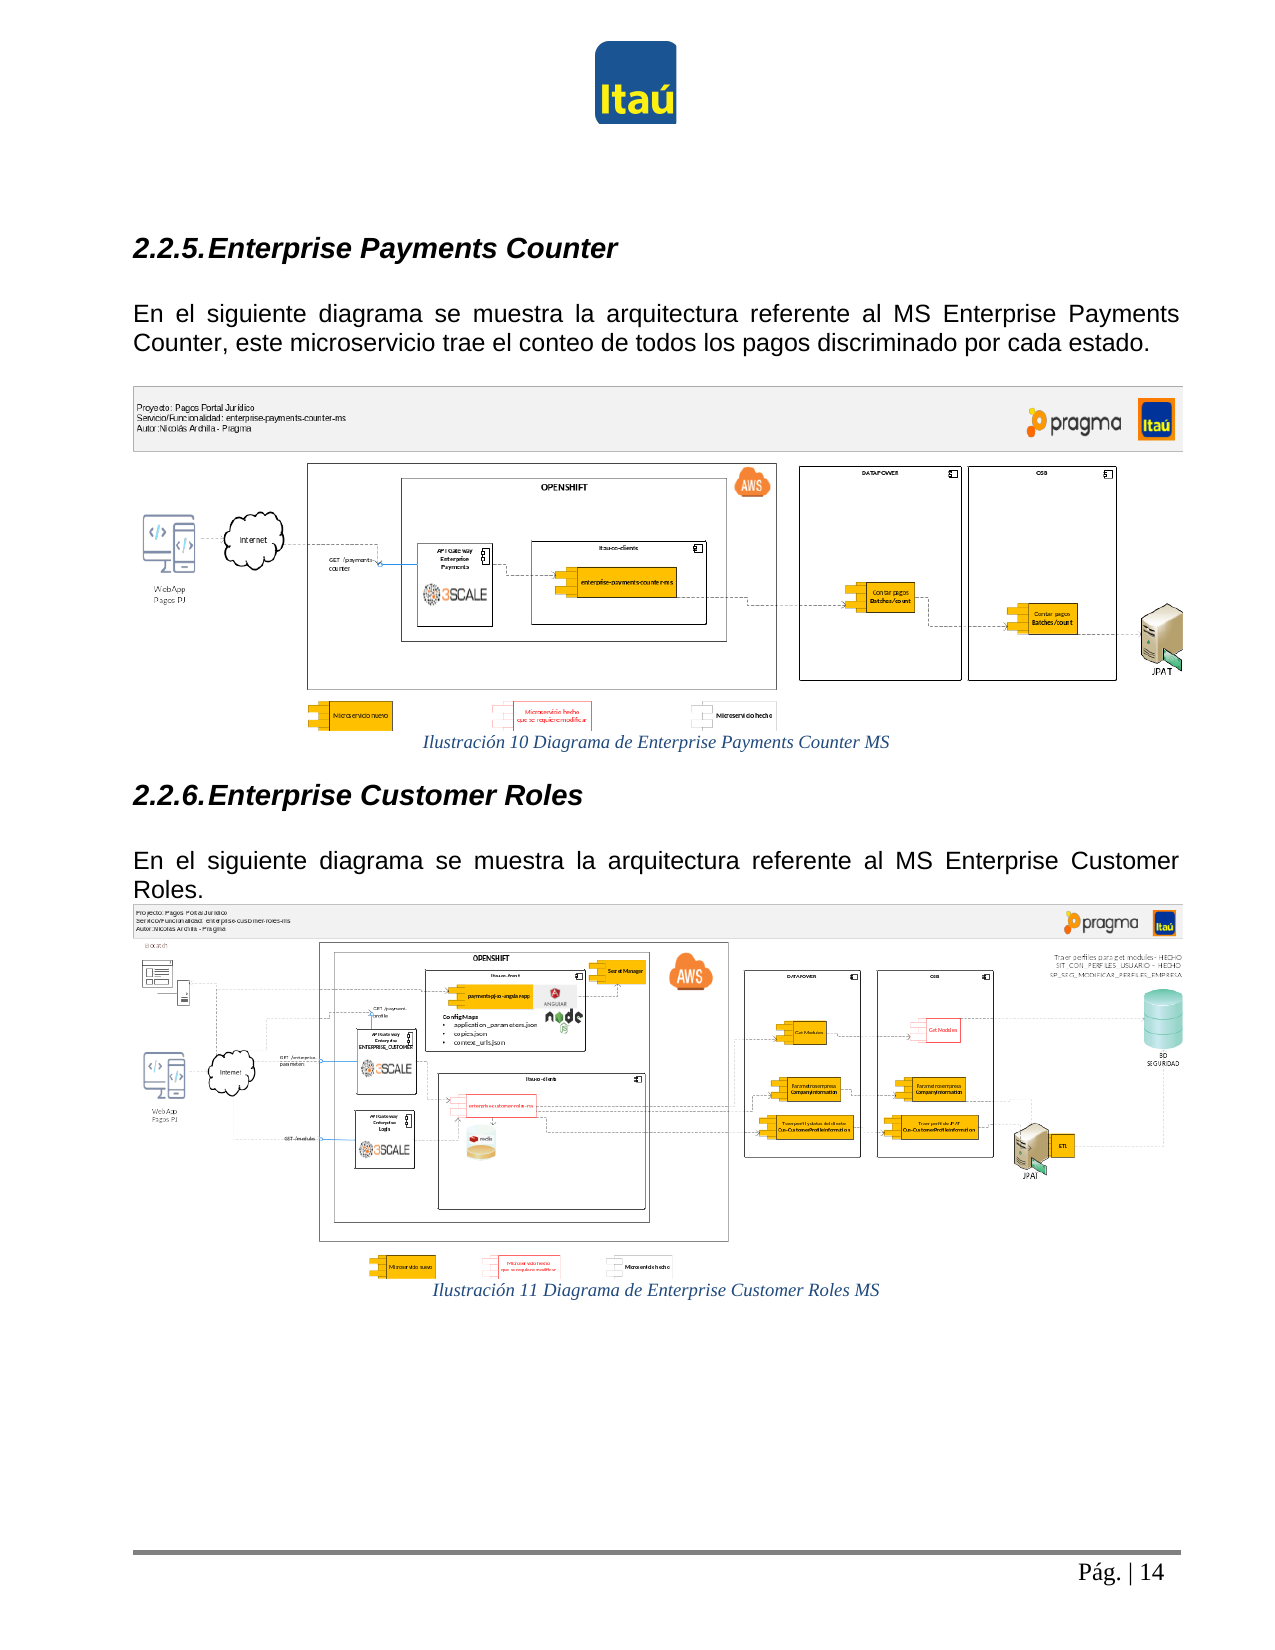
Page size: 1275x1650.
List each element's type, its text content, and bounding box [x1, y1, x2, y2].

subtitle Enterprise Payments Counter [133, 231, 1181, 264]
text Ilustración 10 Diagrama de Enterprise Payments Counter MS [133, 731, 1181, 753]
text En el siguiente diagrama se muestra la arquitectura referente al MS Enterprise Customer Roles. [133, 846, 1181, 904]
text En el siguiente diagrama se muestra la arquitectura referente al MS Enterprise Payments Counter, este microservicio trae el conteo de todos los pagos discriminado por cada estado. [133, 299, 1181, 357]
text Ilustración 11 Diagrama de Enterprise Customer Roles MS [133, 1279, 1181, 1300]
subtitle Enterprise Customer Roles [133, 778, 1181, 811]
picture [595, 41, 677, 124]
